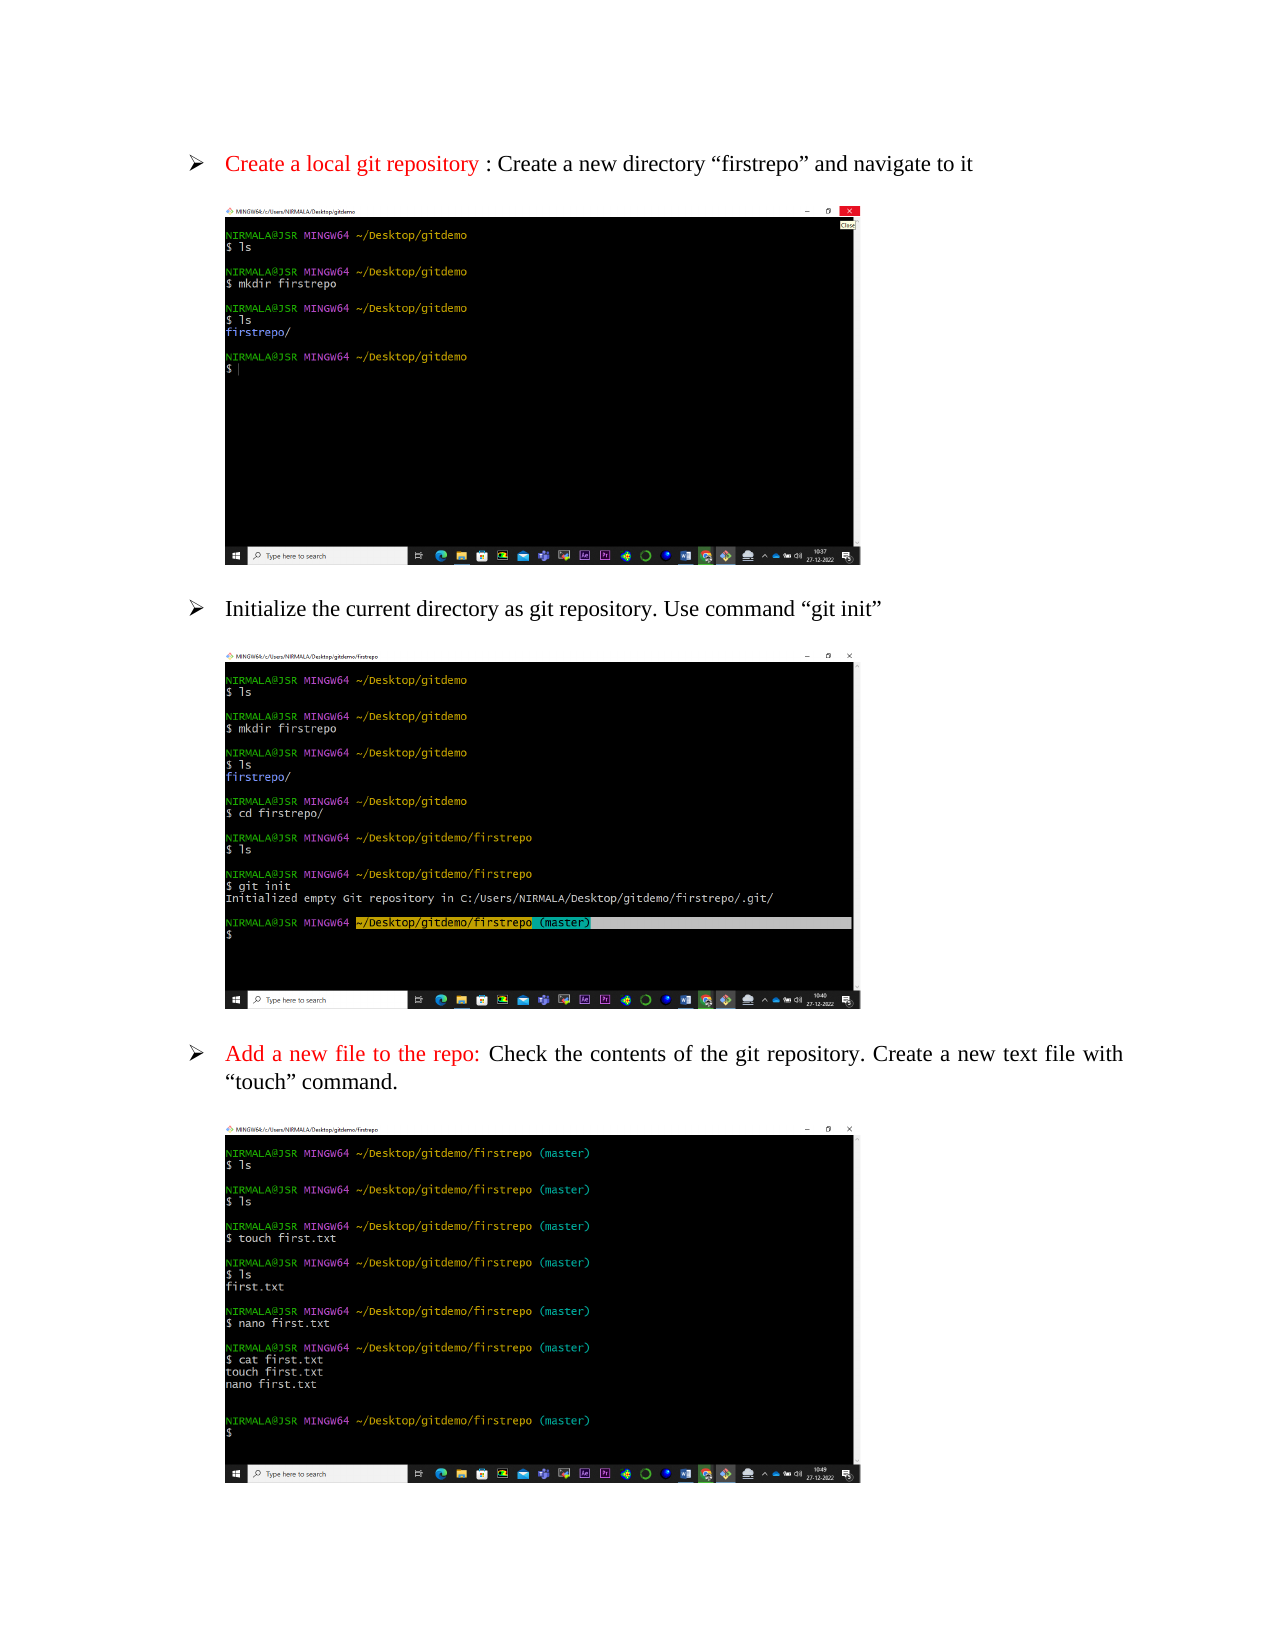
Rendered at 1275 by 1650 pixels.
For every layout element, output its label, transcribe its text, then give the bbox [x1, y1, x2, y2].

list Initialize the current directory as git repository. Use command “git init” [187, 595, 1125, 621]
list Add a new file to the repo: Check the contents of the git repository. Create a new text file with “touch” command. [187, 1039, 1125, 1094]
list Create a local git repository : Create a new directory “firstrepo” and navigate to it [187, 150, 1125, 176]
picture [225, 651, 861, 1009]
picture [225, 206, 861, 565]
picture [225, 1125, 861, 1483]
